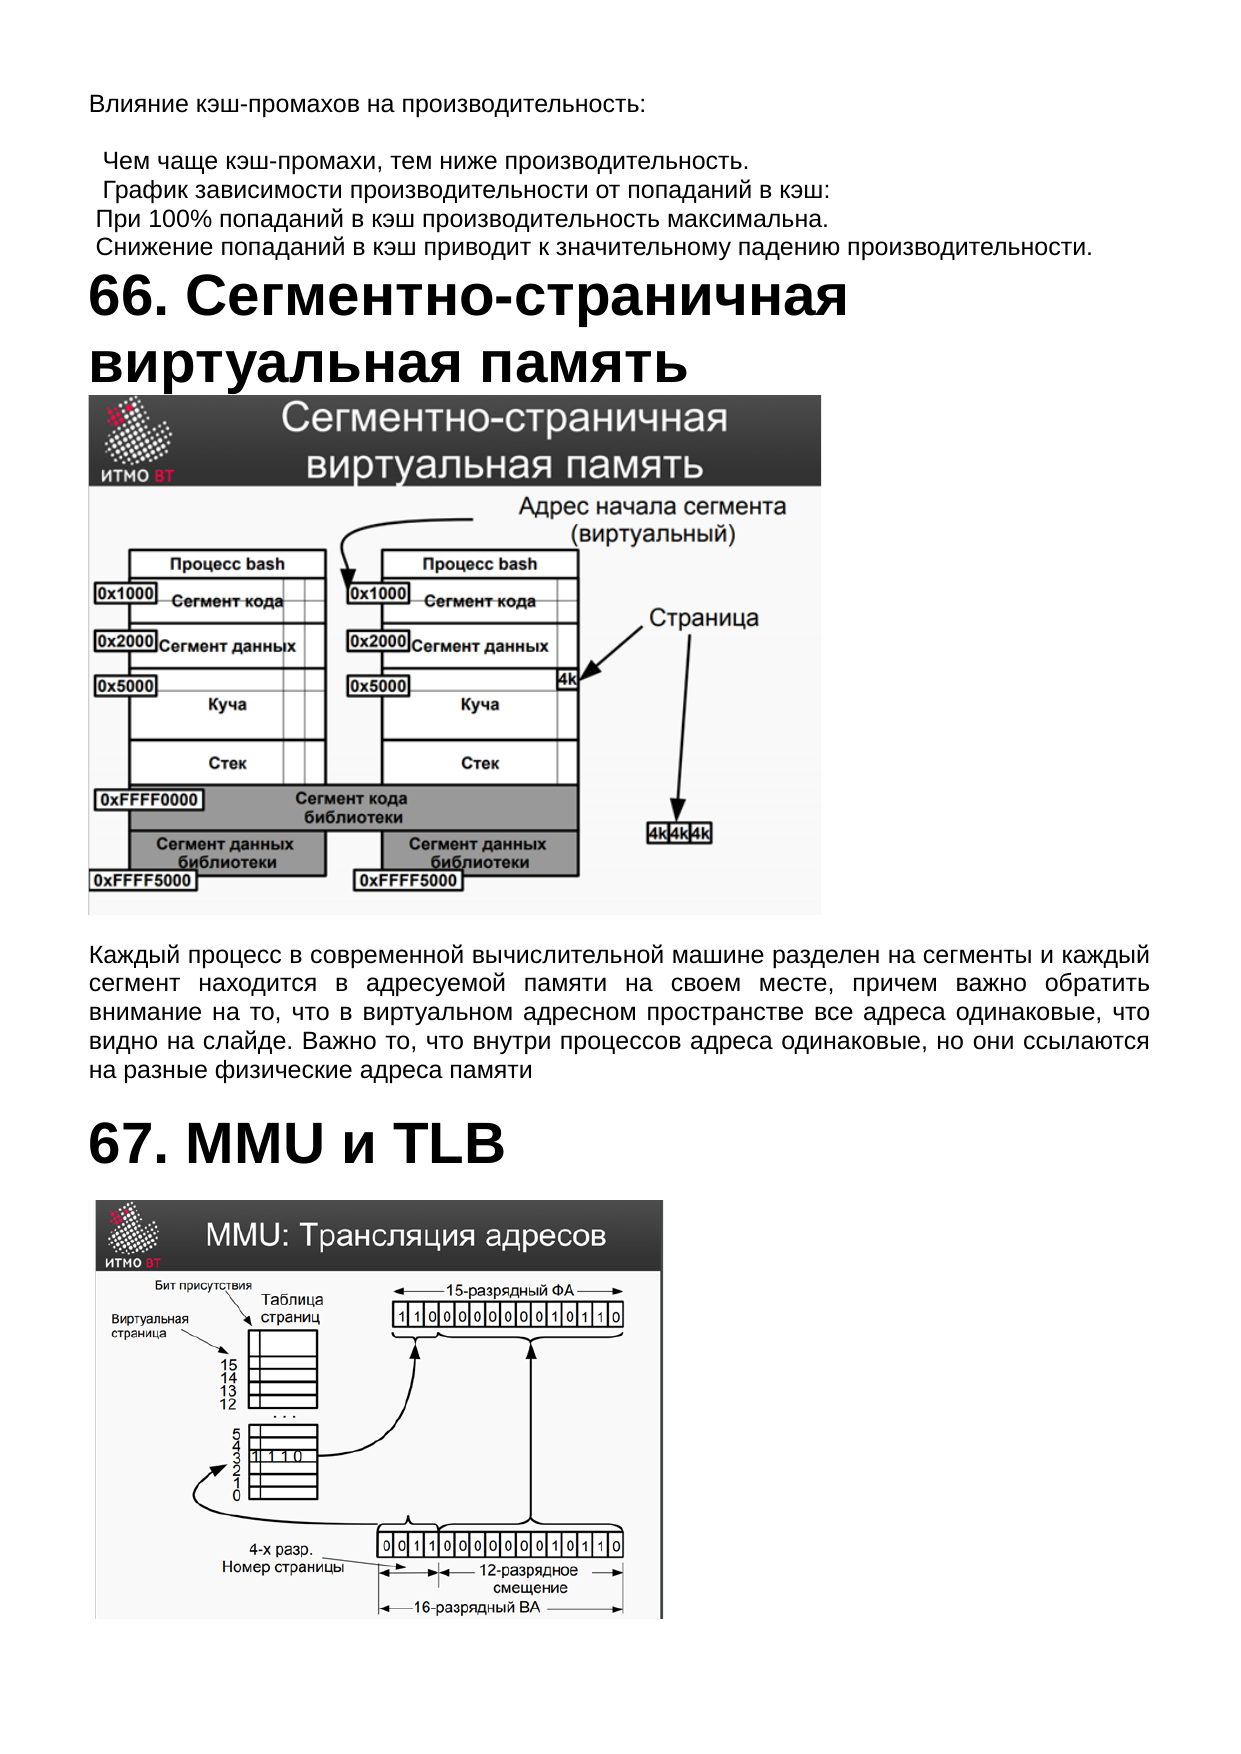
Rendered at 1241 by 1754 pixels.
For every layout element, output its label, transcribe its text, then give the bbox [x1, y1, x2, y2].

picture [88, 395, 822, 915]
picture [95, 1200, 664, 1619]
text Чем чаще кэш-промахи, тем ниже производительность. [88, 146, 1152, 175]
text График зависимости производительности от попаданий в кэш: [88, 175, 1152, 203]
text Снижение попаданий в кэш приводит к значительному падению производительности. [88, 232, 1152, 261]
text Каждый процесс в современной вычислительной машине разделен на сегменты и каждый сегмент находится в адресуемой памяти на своем месте, причем важно обратить внимание на то, что в виртуальном адресном пространстве все адреса одинаковые, что видно на слайде. Важно то, что внутри процессов адреса одинаковые, но они ссылаются на разные физические адреса памяти [88, 940, 1152, 1083]
text При 100% попаданий в кэш производительность максимальна. [88, 203, 1152, 232]
text Влияние кэш-промахов на производительность: [88, 88, 1152, 117]
title 67. MMU и TLB [88, 1108, 1152, 1176]
title 66. Сегментно-страничная виртуальная память [88, 261, 1152, 395]
